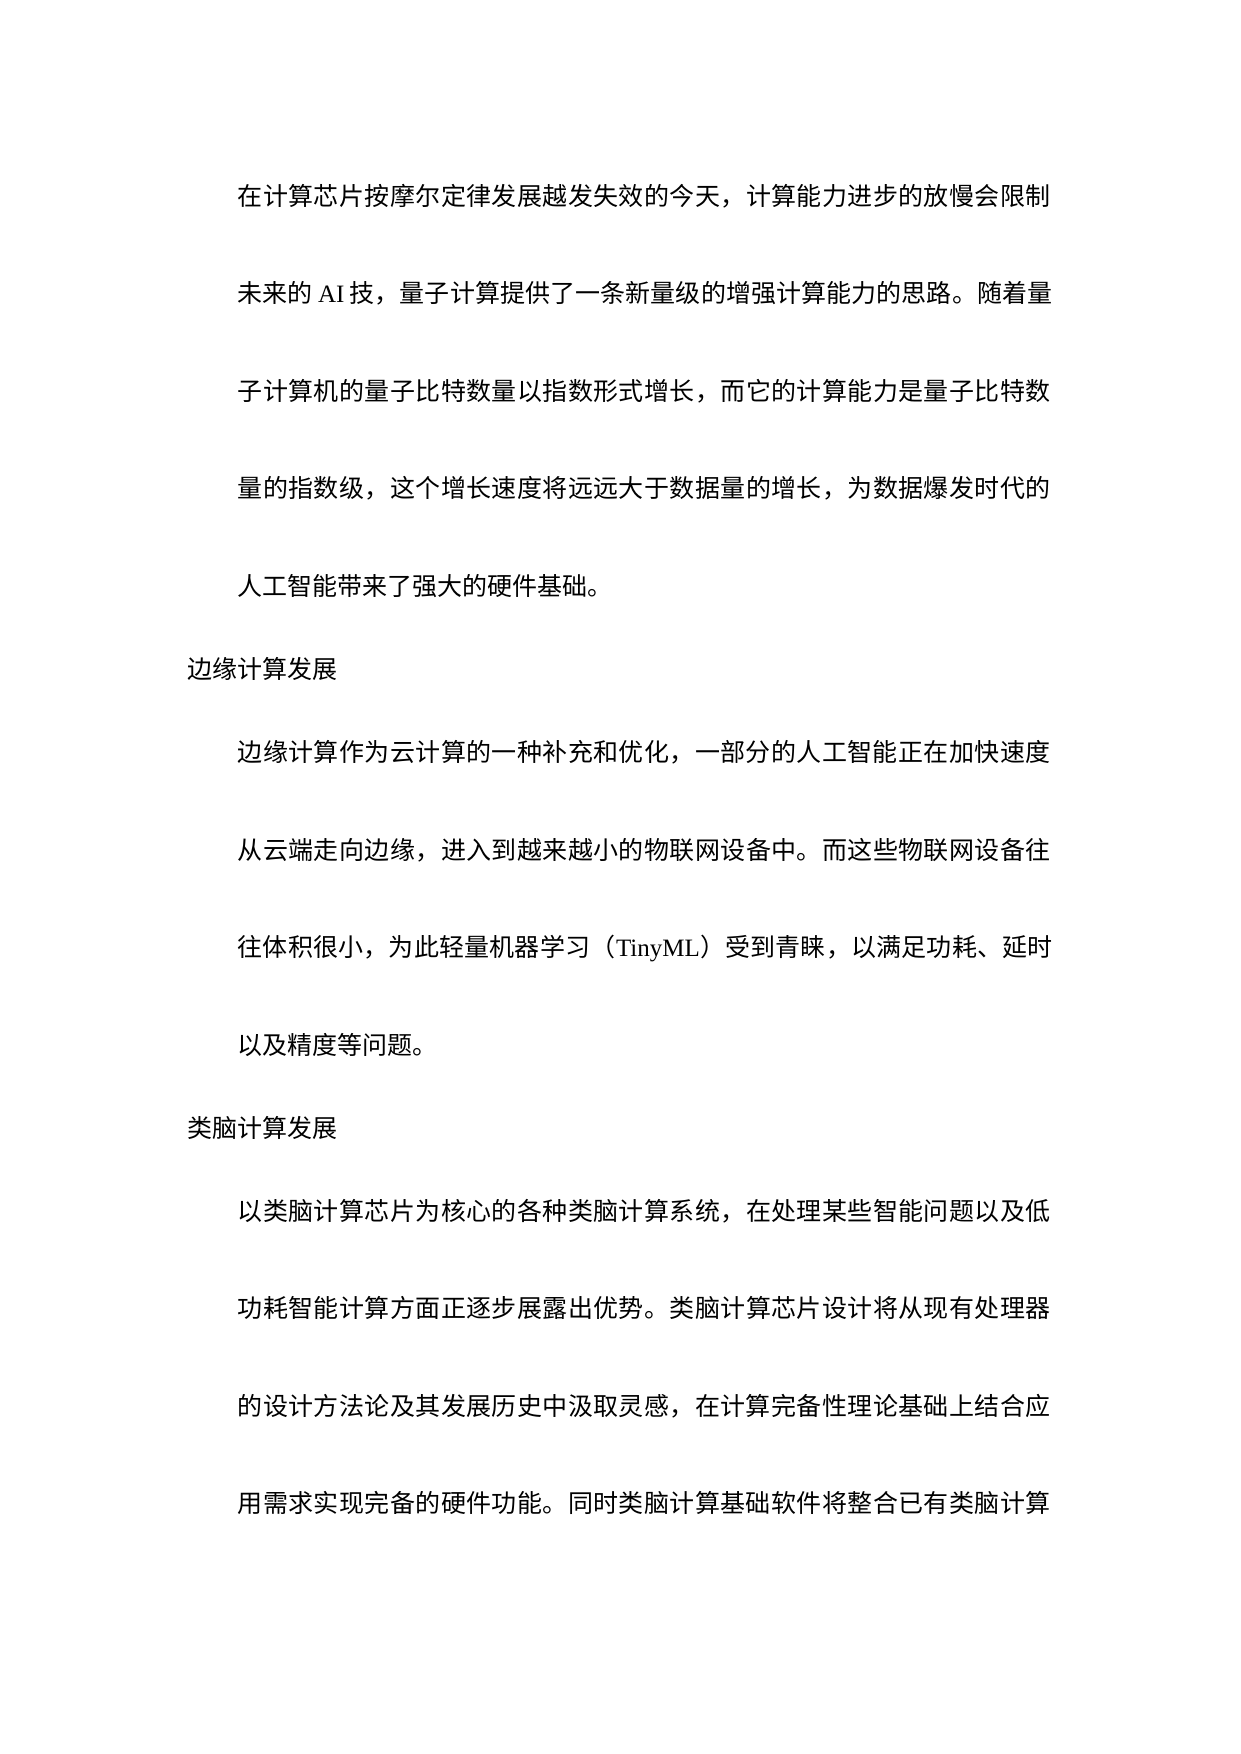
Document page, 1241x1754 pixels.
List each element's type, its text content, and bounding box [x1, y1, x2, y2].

text 边缘计算作为云计算的一种补充和优化，一部分的人工智能正在加快速度从云端走向边缘，进入到越来越小的物联网设备中。而这些物联网设备往往体积很小，为此轻量机器学习（TinyML）受到青睐，以满足功耗、延时以及精度等问题。 [187, 718, 1053, 1076]
text 类脑计算发展 [187, 1094, 1053, 1159]
text 边缘计算发展 [187, 635, 1053, 700]
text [187, 1177, 1053, 1534]
text 在计算芯片按摩尔定律发展越发失效的今天，计算能力进步的放慢会限制未来的AI技，量子计算提供了一条新量级的增强计算能力的思路。随着量子计算机的量子比特数量以指数形式增长，而它的计算能力是量子比特数量的指数级，这个增长速度将远远大于数据量的增长，为数据爆发时代的人工智能带来了强大的硬件基础。 [187, 162, 1053, 617]
